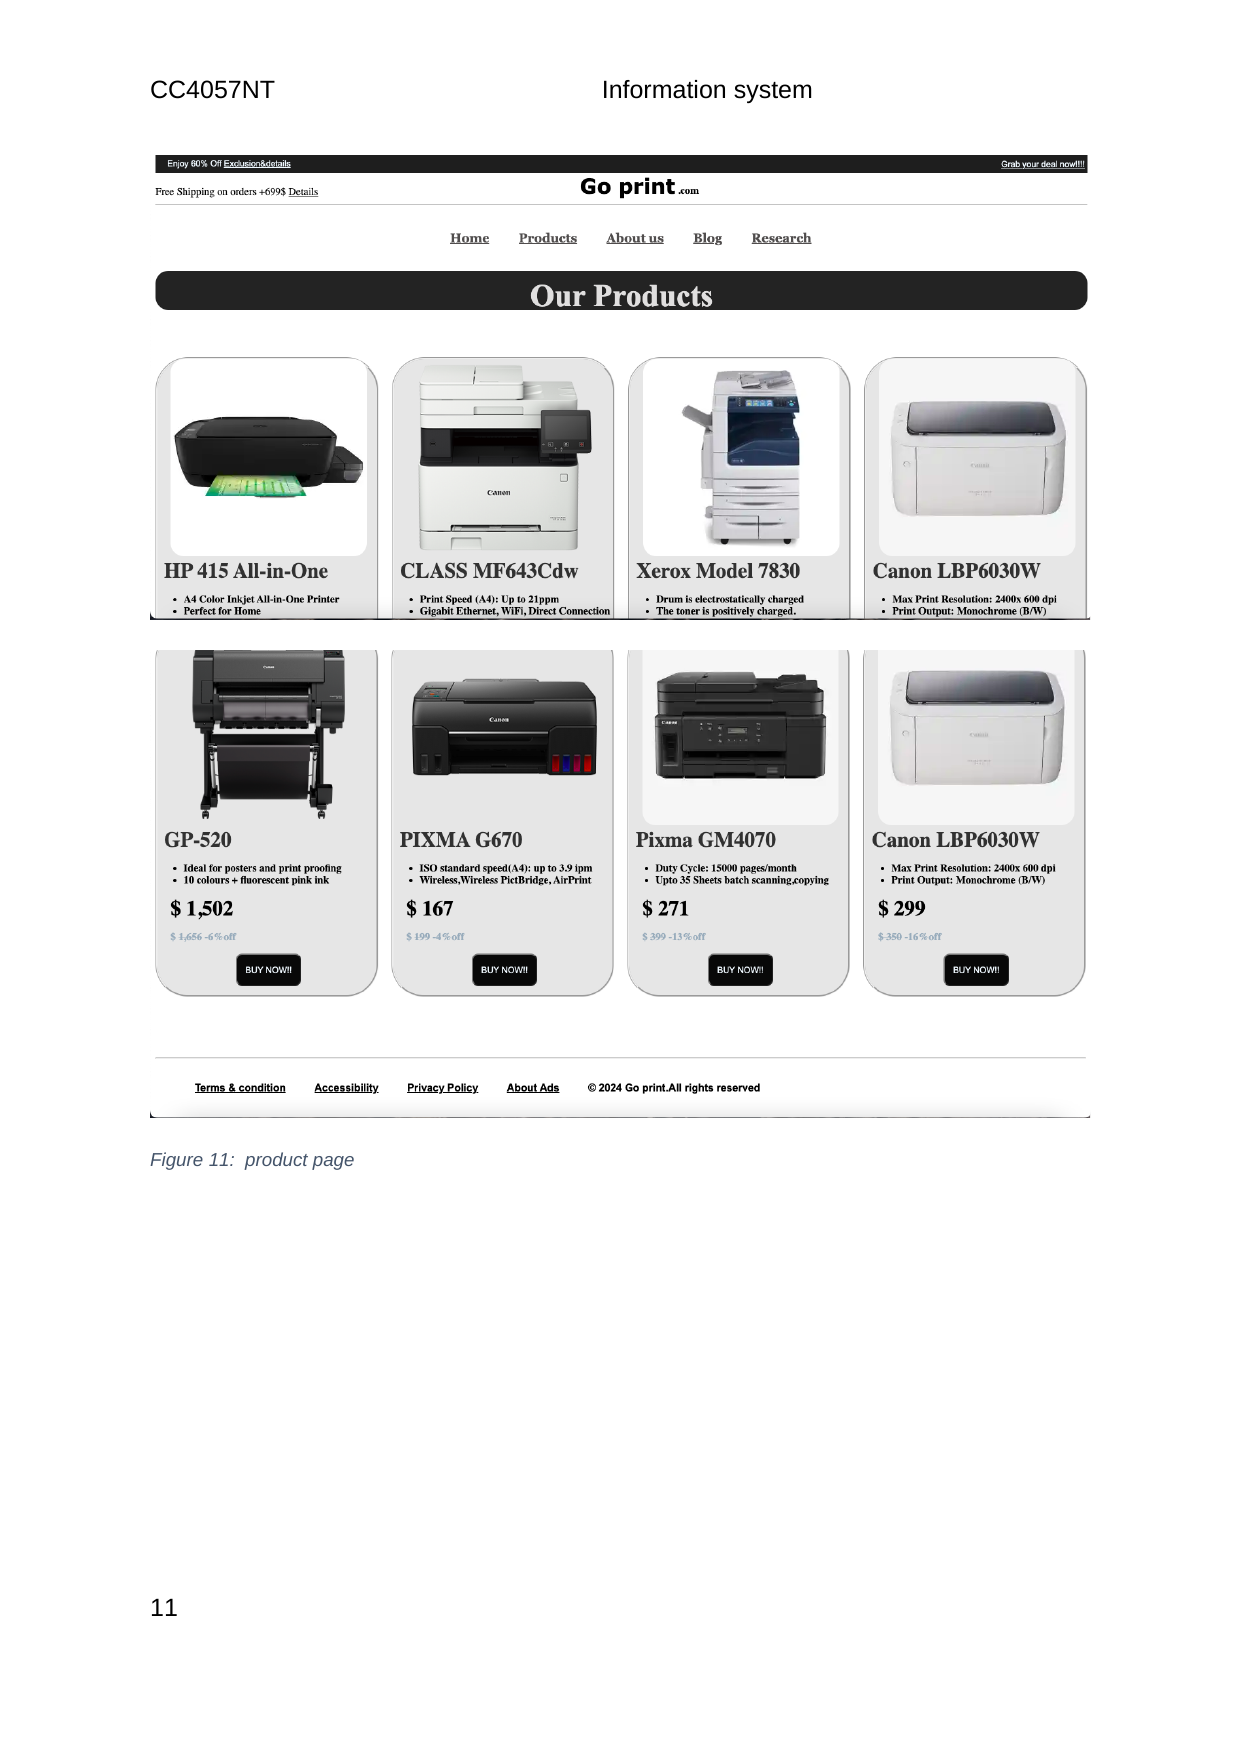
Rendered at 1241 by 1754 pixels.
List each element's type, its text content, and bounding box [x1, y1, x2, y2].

picture [150, 650, 1091, 1118]
text Figure 11: product page [150, 1148, 1090, 1170]
picture [150, 150, 1091, 620]
